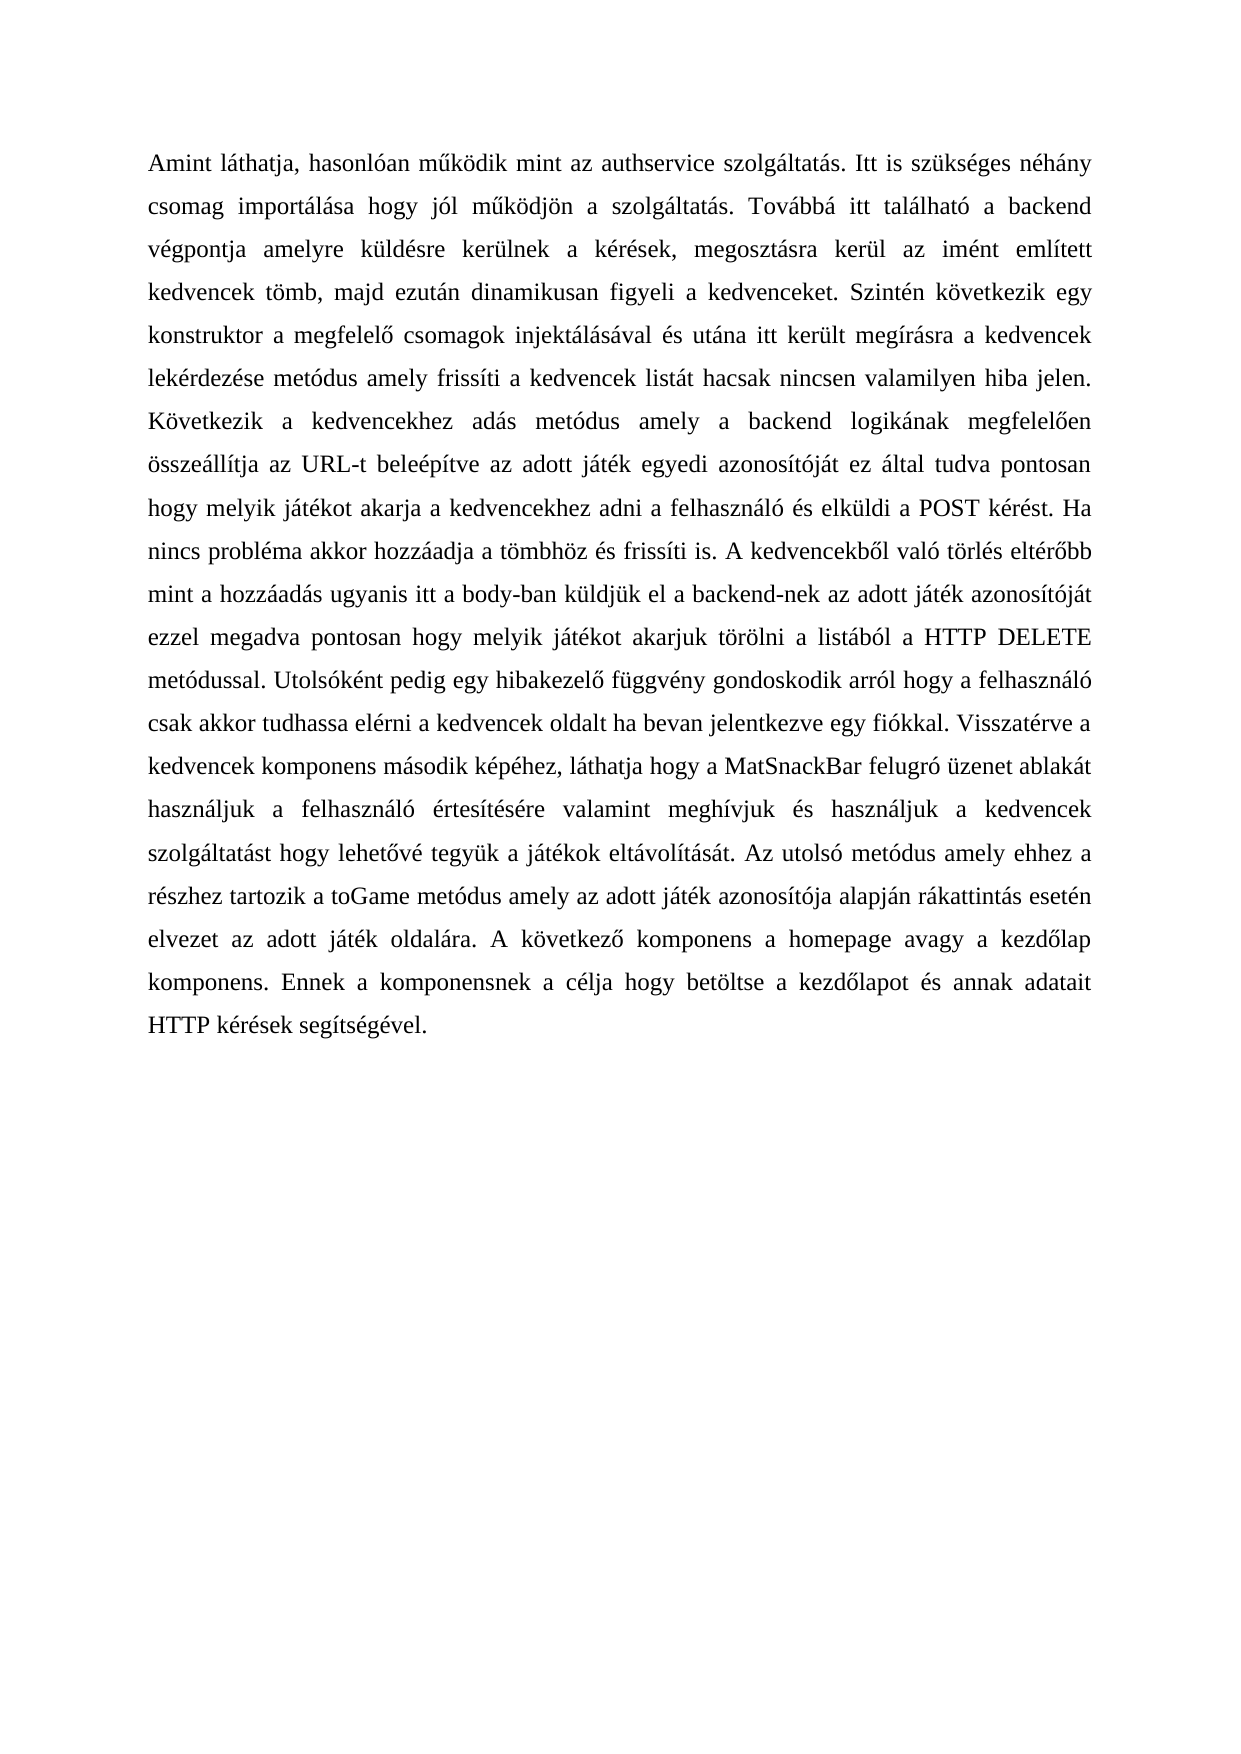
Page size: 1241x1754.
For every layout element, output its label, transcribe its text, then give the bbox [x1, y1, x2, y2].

text Amint láthatja, hasonlóan működik mint az authservice szolgáltatás. Itt is szükséges néhány csomag importálása hogy jól működjön a szolgáltatás. Továbbá itt található a backend végpontja amelyre küldésre kerülnek a kérések, megosztásra kerül az imént említett kedvencek tömb, majd ezután dinamikusan figyeli a kedvenceket. Szintén következik egy konstruktor a megfelelő csomagok injektálásával és utána itt került megírásra a kedvencek lekérdezése metódus amely frissíti a kedvencek listát hacsak nincsen valamilyen hiba jelen. Következik a kedvencekhez adás metódus amely a backend logikának megfelelően összeállítja az URL-t beleépítve az adott játék egyedi azonosítóját ez által tudva pontosan hogy melyik játékot akarja a kedvencekhez adni a felhasználó és elküldi a POST kérést. Ha nincs probléma akkor hozzáadja a tömbhöz és frissíti is. A kedvencekből való törlés eltérőbb mint a hozzáadás ugyanis itt a body-ban küldjük el a backend-nek az adott játék azonosítóját ezzel megadva pontosan hogy melyik játékot akarjuk törölni a listából a HTTP DELETE metódussal. Utolsóként pedig egy hibakezelő függvény gondoskodik arról hogy a felhasználó csak akkor tudhassa elérni a kedvencek oldalt ha bevan jelentkezve egy fiókkal. Visszatérve a kedvencek komponens második képéhez, láthatja hogy a MatSnackBar felugró üzenet ablakát használjuk a felhasználó értesítésére valamint meghívjuk és használjuk a kedvencek szolgáltatást hogy lehetővé tegyük a játékok eltávolítását. Az utolsó metódus amely ehhez a részhez tartozik a toGame metódus amely az adott játék azonosítója alapján rákattintás esetén elvezet az adott játék oldalára. A következő komponens a homepage avagy a kezdőlap komponens. Ennek a komponensnek a célja hogy betöltse a kezdőlapot és annak adatait HTTP kérések segítségével. [148, 148, 1093, 1039]
